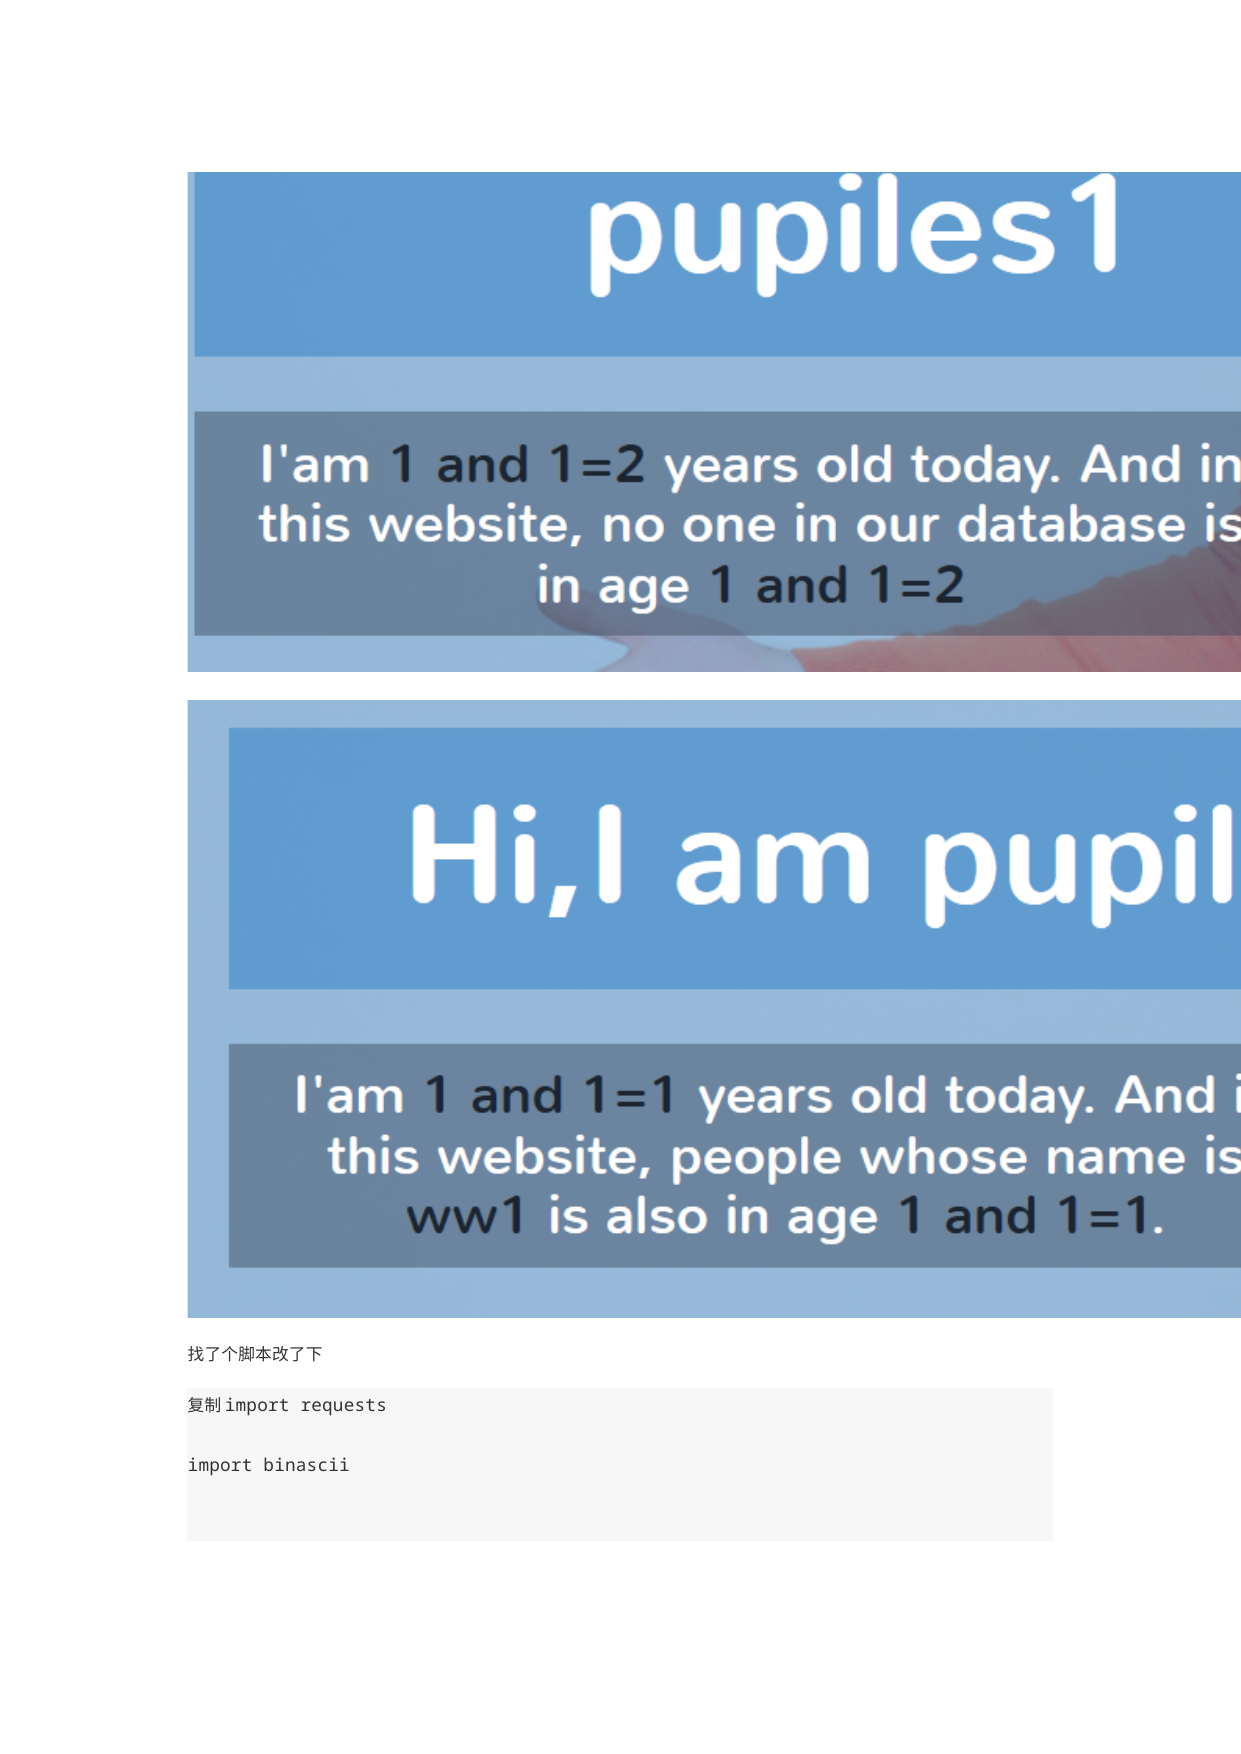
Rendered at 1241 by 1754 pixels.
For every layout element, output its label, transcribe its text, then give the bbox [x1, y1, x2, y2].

text import binascii [187, 1448, 1053, 1481]
picture [187, 172, 1241, 672]
picture [187, 700, 1241, 1318]
text 找了个脚本改了下 [187, 1337, 1053, 1369]
text 复制import requests [187, 1388, 1053, 1420]
